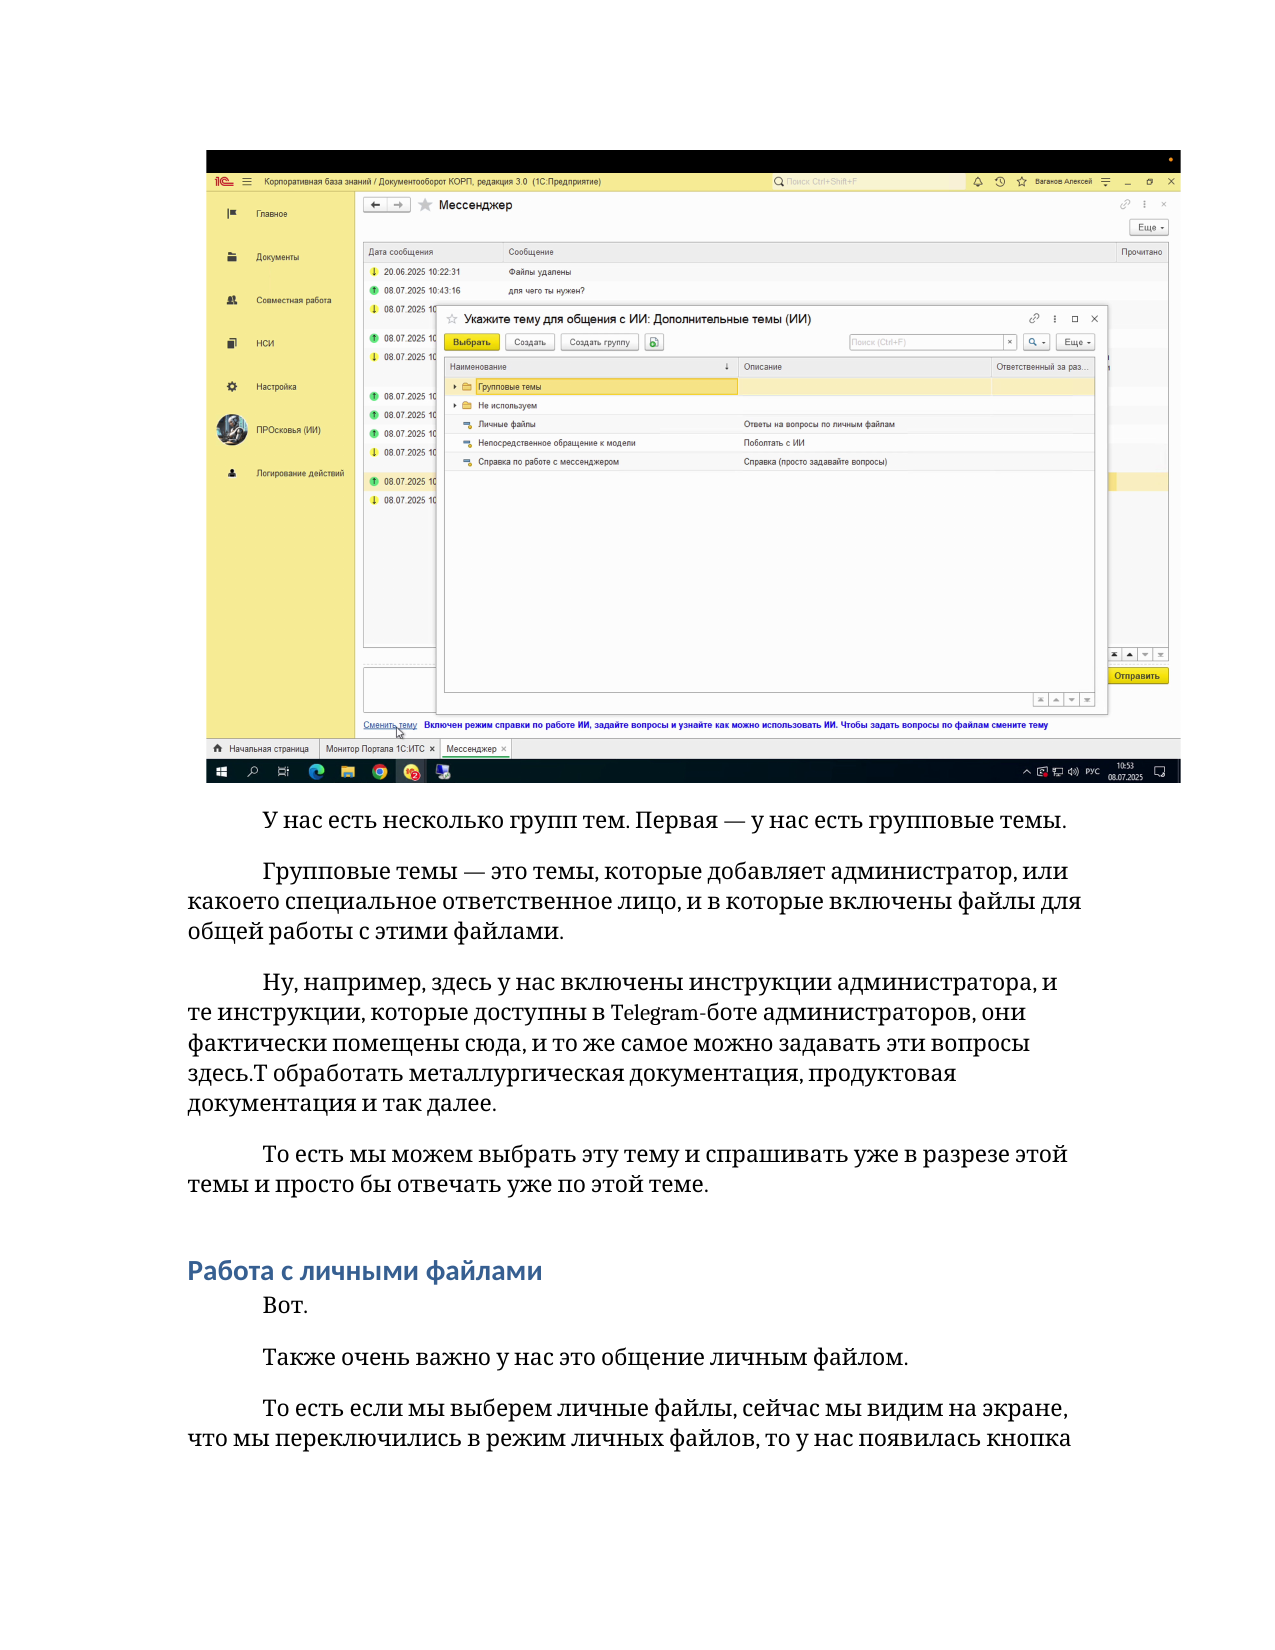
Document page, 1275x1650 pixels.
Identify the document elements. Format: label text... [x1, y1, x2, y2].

subtitle Работа с личными файлами [187, 1252, 1087, 1288]
text Также очень важно у нас это общение личным файлом. [187, 1344, 1087, 1371]
text У нас есть несколько групп тем. Первая — у нас есть групповые темы. [187, 807, 1087, 834]
text Ну, например, здесь у нас включены инструкции администратора, и те инструкции, которые доступны в Telegram-боте администраторов, они фактически помещены сюда, и то же самое можно задавать эти вопросы здесь.Т обработать металлургическая документация, продуктовая документация и так далее. [187, 970, 1087, 1117]
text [187, 1395, 1087, 1452]
text Вот. [187, 1293, 1087, 1319]
picture [206, 150, 1181, 783]
text Групповые темы — это темы, которые добавляет администратор, или какоето специальное ответственное лицо, и в которые включены файлы для общей работы с этими файлами. [187, 858, 1087, 945]
text То есть мы можем выбрать эту тему и спрашивать уже в разрезе этой темы и просто бы отвечать уже по этой теме. [187, 1142, 1087, 1198]
